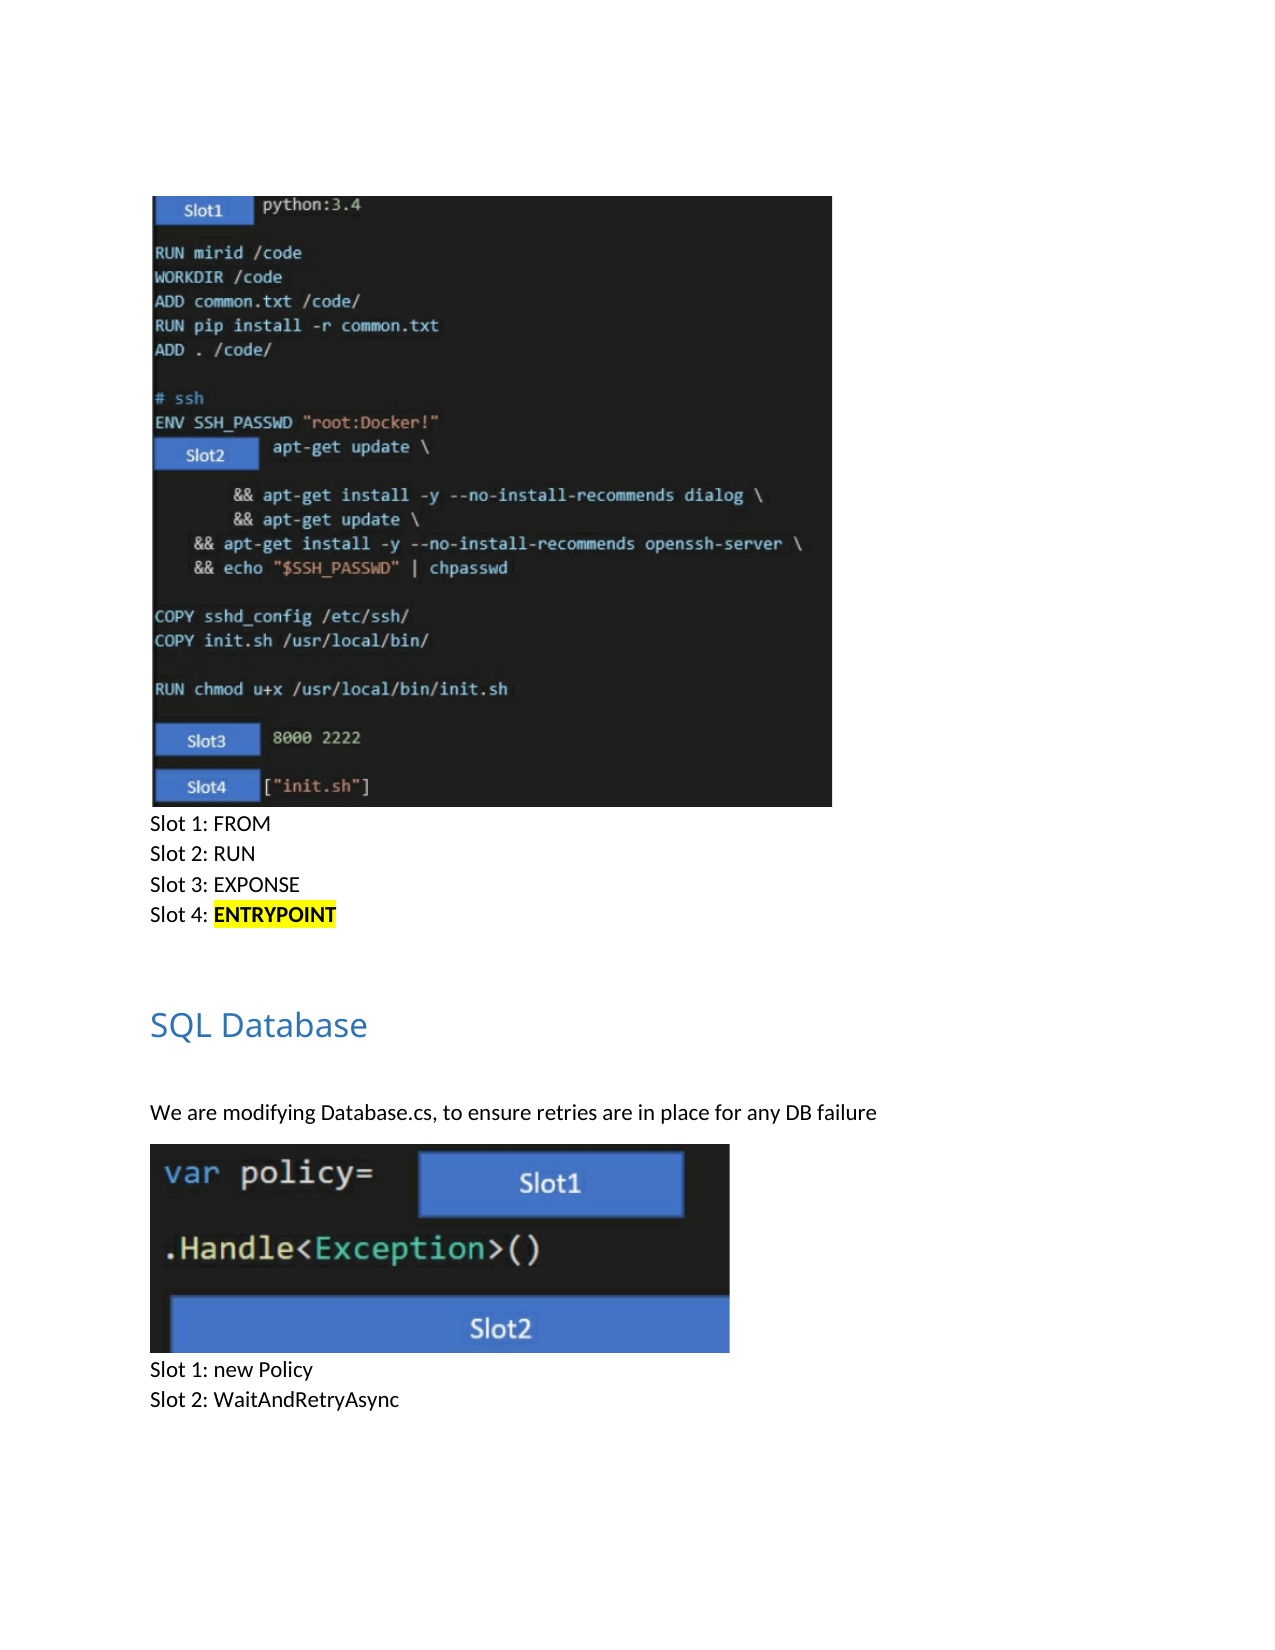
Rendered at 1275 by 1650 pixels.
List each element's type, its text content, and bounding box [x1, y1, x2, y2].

text We are modifying Database.cs, to ensure retries are in place for any DB failure [150, 1098, 1125, 1126]
subtitle SQL Database [150, 1002, 1125, 1047]
picture [150, 1144, 730, 1353]
picture [150, 196, 833, 807]
